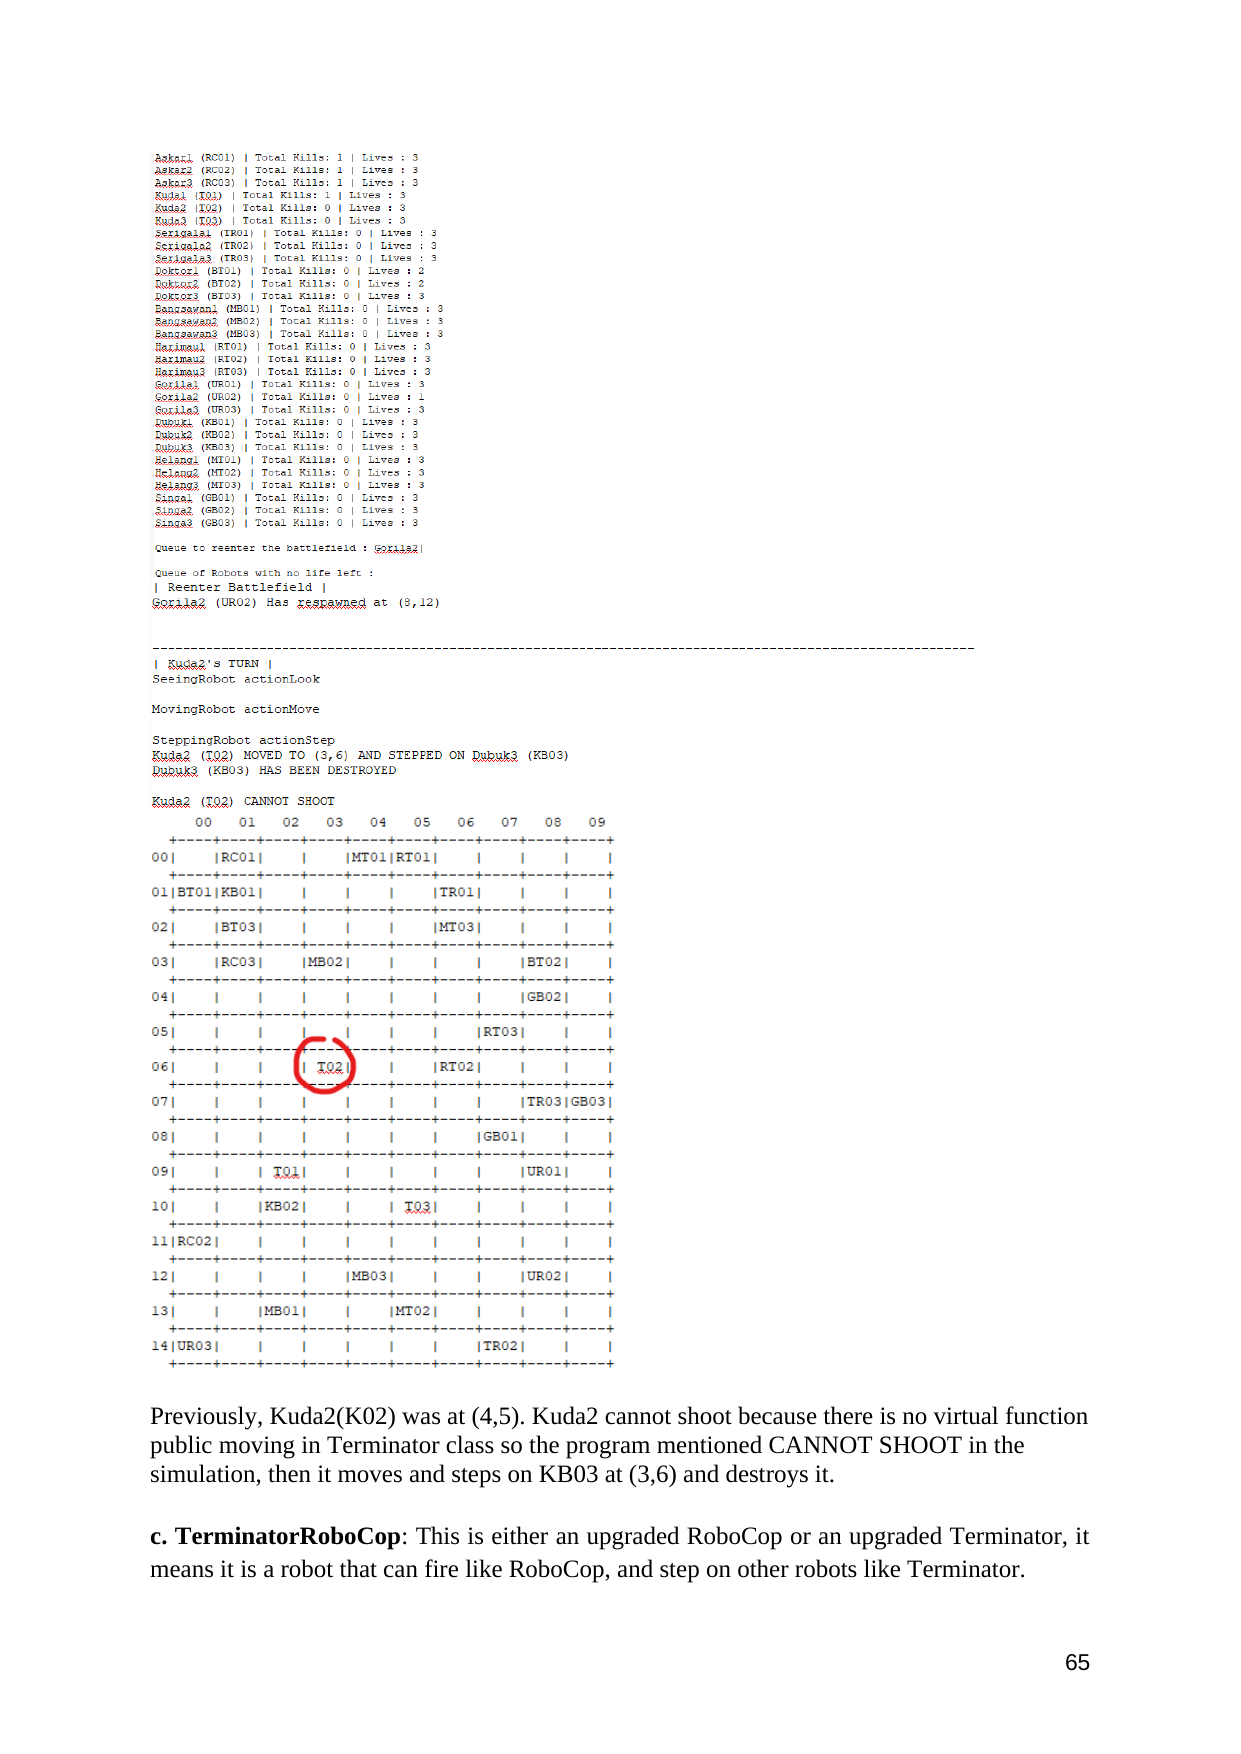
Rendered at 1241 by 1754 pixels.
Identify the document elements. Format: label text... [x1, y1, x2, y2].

text Previously, Kuda2(K02) was at (4,5). Kuda2 cannot shoot because there is no virtual function public moving in Terminator class so the program mentioned CANNOT SHOOT in the simulation, then it moves and steps on KB03 at (3,6) and destroys it. [150, 1401, 1090, 1488]
picture [150, 150, 1091, 1373]
text c. TerminatorRoboCop: This is either an upgraded RoboCop or an upgraded Terminator, it means it is a robot that can fire like RoboCop, and step on other robots like Terminator. [150, 1521, 1090, 1582]
